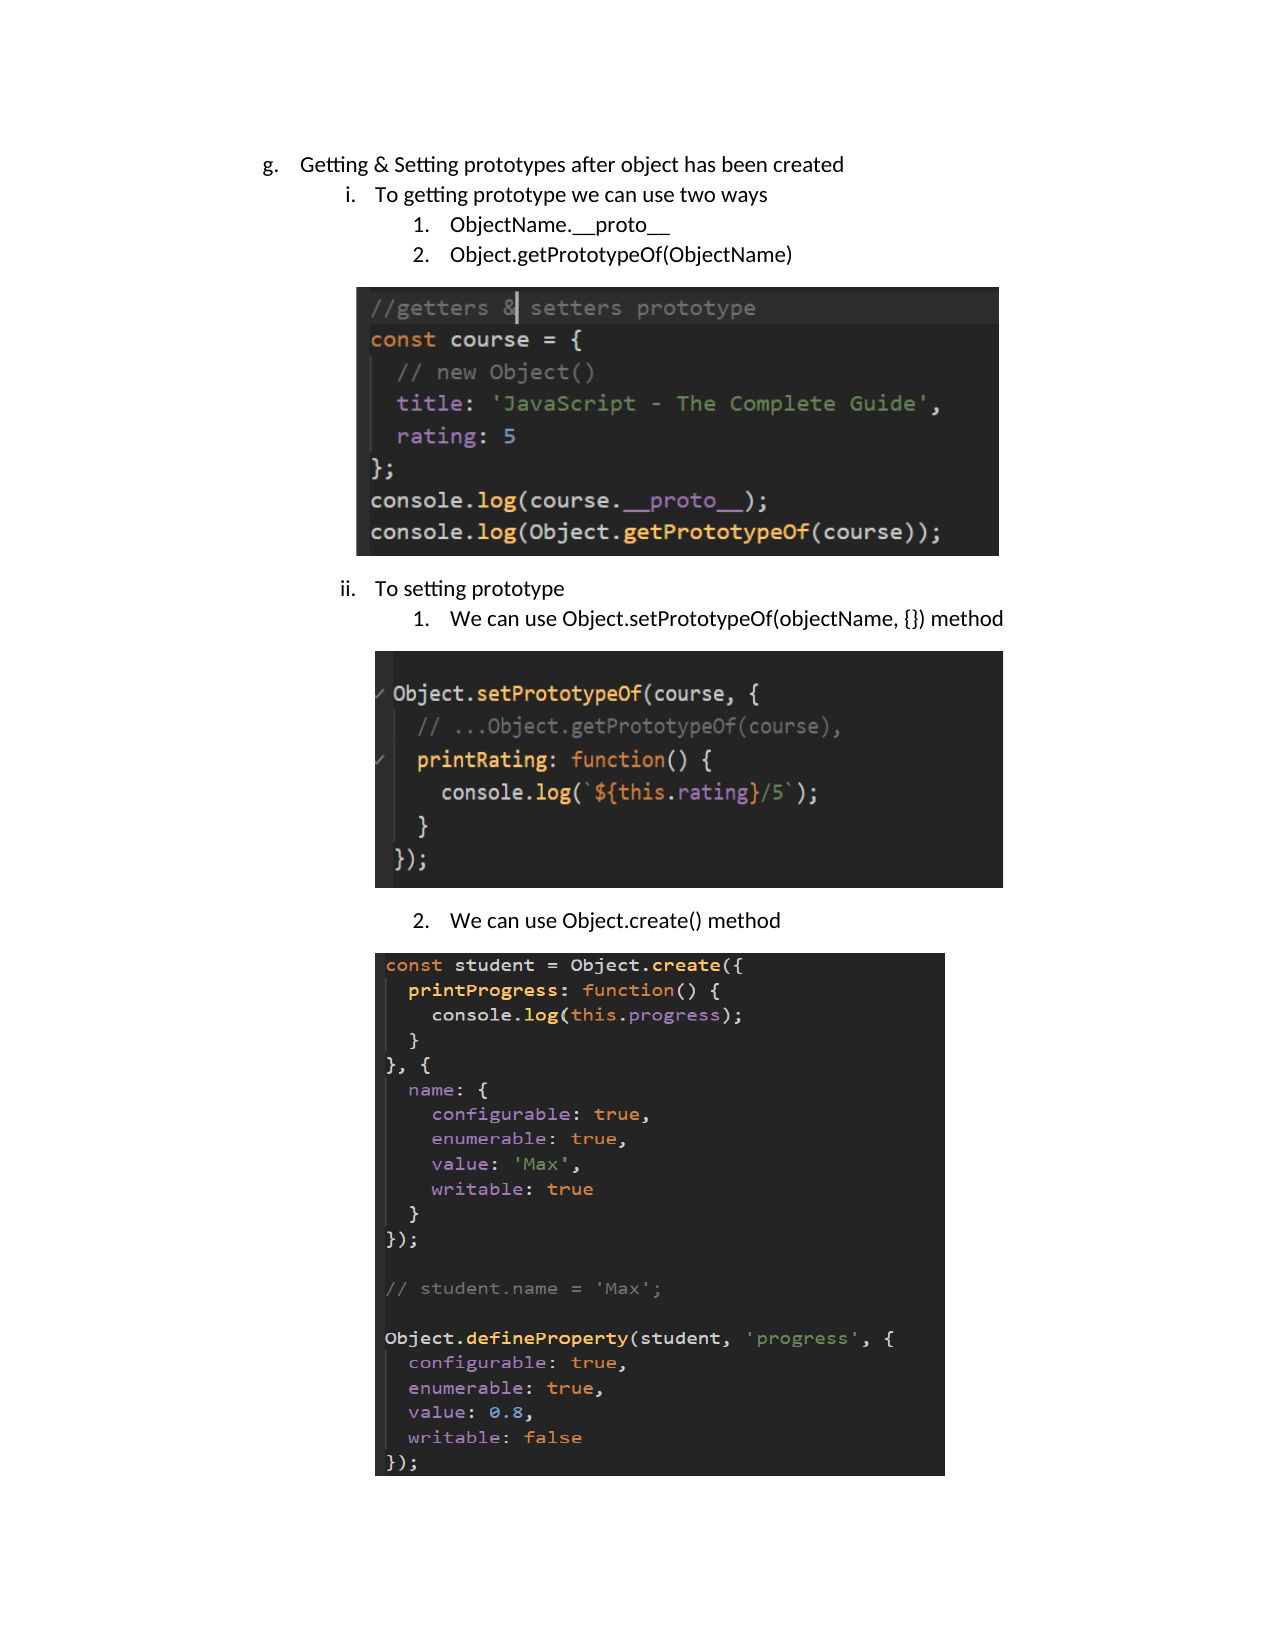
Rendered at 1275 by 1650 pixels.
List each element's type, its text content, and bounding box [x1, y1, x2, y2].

list ObjectName.__proto__ [412, 210, 1125, 238]
picture [375, 651, 1004, 888]
picture [356, 287, 999, 556]
list We can use Object.create() method [412, 906, 1125, 934]
list We can use Object.setPrototypeOf(objectName, {}) method [412, 604, 1125, 632]
list Object.getPrototypeOf(ObjectName) [412, 241, 1125, 269]
list To setting prototype [356, 574, 1125, 602]
list Getting & Setting prototypes after object has been created [262, 150, 1125, 178]
list To getting prototype we can use two ways [356, 180, 1125, 208]
picture [375, 953, 945, 1476]
